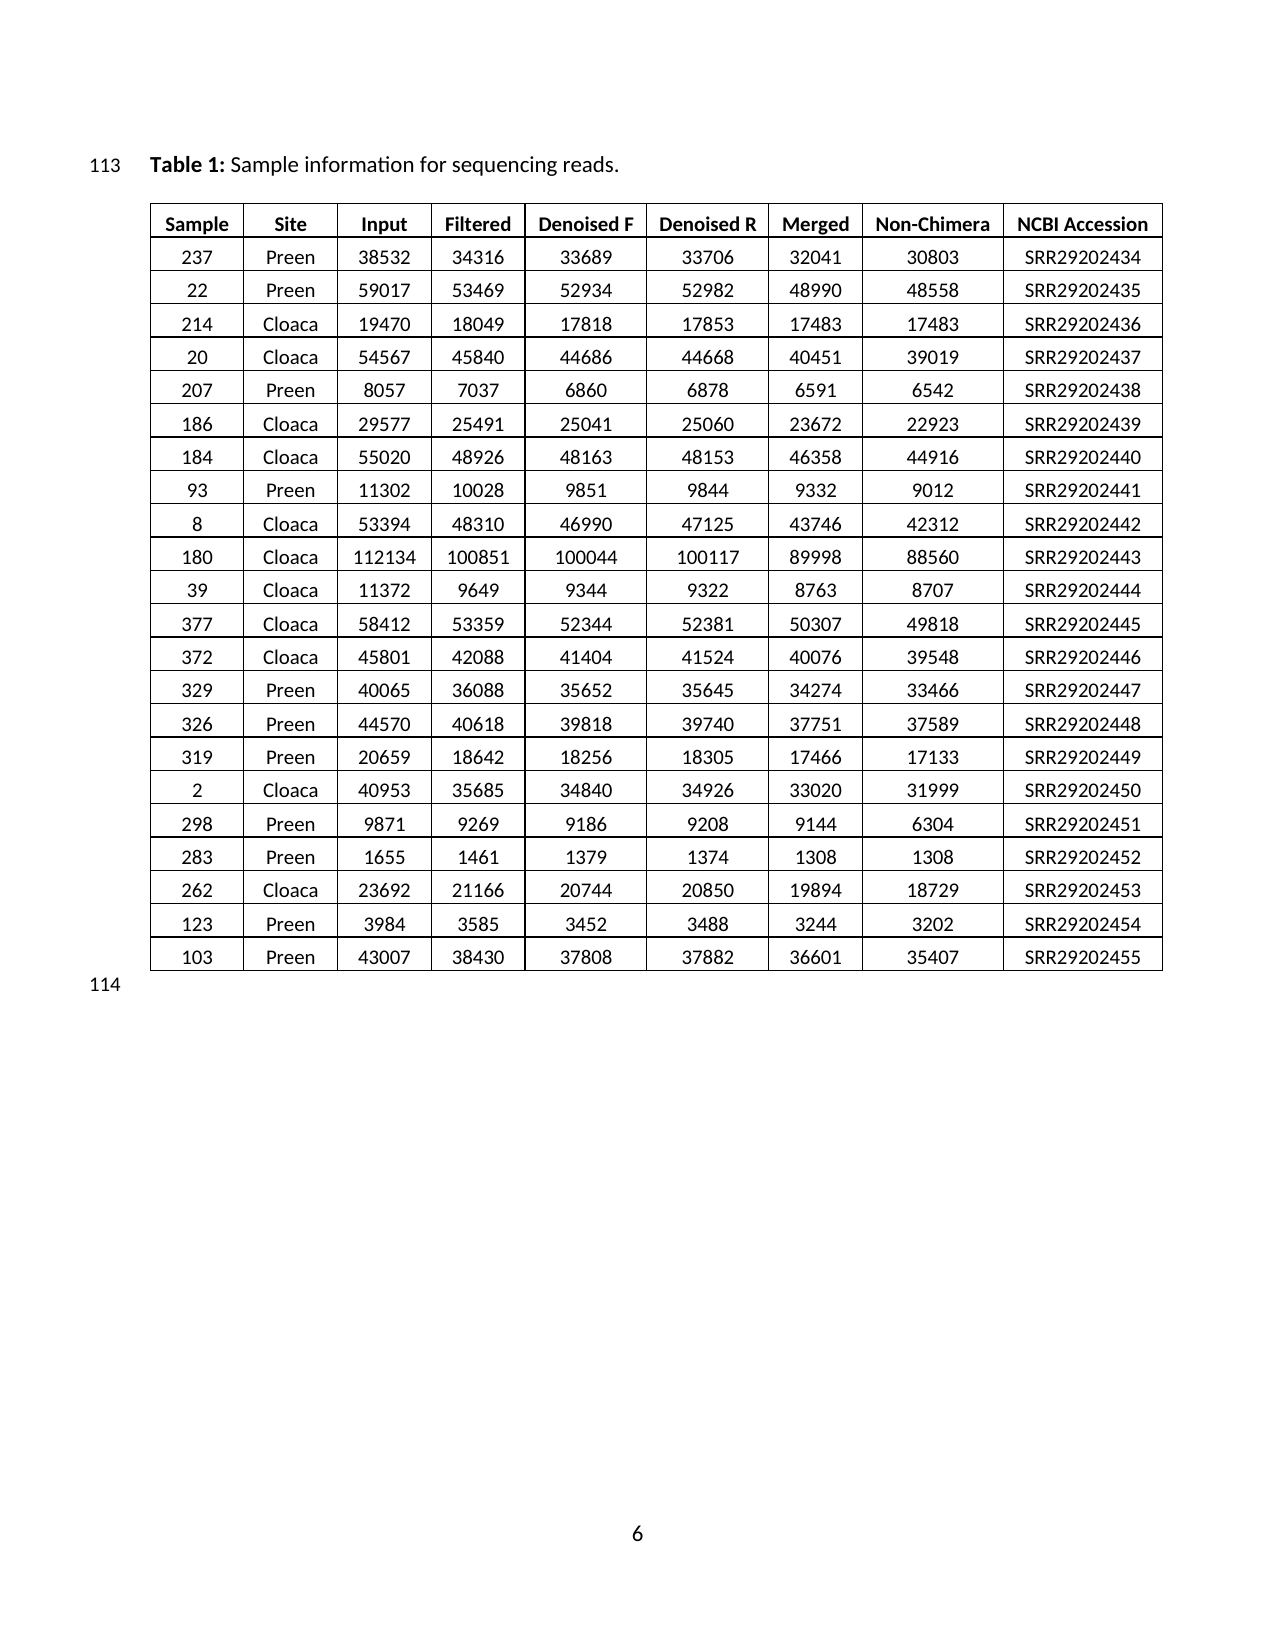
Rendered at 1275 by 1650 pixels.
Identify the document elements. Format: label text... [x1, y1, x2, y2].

table_cell Cloaca [244, 604, 337, 636]
table_cell 34274 [769, 671, 862, 703]
table_cell 1461 [432, 838, 524, 870]
table_cell 329 [151, 671, 243, 703]
table_cell 48558 [863, 271, 1003, 303]
table_cell 49818 [863, 604, 1003, 636]
table_cell 40953 [338, 771, 431, 803]
table_cell SRR29202451 [1004, 804, 1162, 836]
table_cell 37808 [526, 938, 646, 970]
table_cell 103 [151, 938, 243, 970]
table_cell 30803 [863, 238, 1003, 270]
table_cell 48163 [526, 438, 646, 470]
table_cell 45801 [338, 638, 431, 670]
table_cell 9844 [647, 471, 768, 503]
table_cell 33020 [769, 771, 862, 803]
table_cell 42088 [432, 638, 524, 670]
table_cell 18729 [863, 871, 1003, 903]
table_header Denoised F [526, 204, 646, 236]
table_cell Preen [244, 738, 337, 770]
table_cell 52381 [647, 604, 768, 636]
table_cell 43007 [338, 938, 431, 970]
table_cell Preen [244, 704, 337, 736]
table_cell 123 [151, 904, 243, 936]
table_header Merged [769, 204, 862, 236]
table_cell 1379 [526, 838, 646, 870]
table_header Site [244, 204, 337, 236]
table_cell Cloaca [244, 771, 337, 803]
table_cell 33706 [647, 238, 768, 270]
table_cell 37589 [863, 704, 1003, 736]
table_cell 29577 [338, 404, 431, 436]
text Table 1: Sample information for sequencing reads. [150, 150, 1125, 178]
table_cell 35407 [863, 938, 1003, 970]
table_cell 17483 [863, 304, 1003, 336]
table_cell 3585 [432, 904, 524, 936]
table_cell 34926 [647, 771, 768, 803]
table_cell 207 [151, 371, 243, 403]
table_cell 93 [151, 471, 243, 503]
table_cell 37882 [647, 938, 768, 970]
table_cell 9269 [432, 804, 524, 836]
table_cell 88560 [863, 538, 1003, 570]
table_cell 11302 [338, 471, 431, 503]
table_cell 100851 [432, 538, 524, 570]
table_cell 36088 [432, 671, 524, 703]
table_cell 44570 [338, 704, 431, 736]
table_cell SRR29202454 [1004, 904, 1162, 936]
table_cell Preen [244, 838, 337, 870]
table_cell 89998 [769, 538, 862, 570]
table_cell 8 [151, 504, 243, 536]
table_cell 18256 [526, 738, 646, 770]
table_cell 184 [151, 438, 243, 470]
table_cell Preen [244, 671, 337, 703]
table_cell SRR29202448 [1004, 704, 1162, 736]
table_cell 6591 [769, 371, 862, 403]
table_cell 33689 [526, 238, 646, 270]
table_cell Preen [244, 804, 337, 836]
table_header Filtered [432, 204, 524, 236]
table_cell Preen [244, 471, 337, 503]
table_cell 9186 [526, 804, 646, 836]
table_cell 39019 [863, 338, 1003, 370]
table_cell 55020 [338, 438, 431, 470]
table_cell 53394 [338, 504, 431, 536]
table_cell 46358 [769, 438, 862, 470]
table_cell 9851 [526, 471, 646, 503]
table_cell 17818 [526, 304, 646, 336]
table_cell SRR29202453 [1004, 871, 1162, 903]
table_cell 40065 [338, 671, 431, 703]
table_cell 19894 [769, 871, 862, 903]
table_cell 31999 [863, 771, 1003, 803]
table_cell 1308 [863, 838, 1003, 870]
table_cell 38532 [338, 238, 431, 270]
table_cell 17483 [769, 304, 862, 336]
table_cell 25041 [526, 404, 646, 436]
table_cell 283 [151, 838, 243, 870]
table_cell SRR29202452 [1004, 838, 1162, 870]
table_cell 6542 [863, 371, 1003, 403]
table_header NCBI Accession [1004, 204, 1162, 236]
table_cell 44916 [863, 438, 1003, 470]
table_cell 2 [151, 771, 243, 803]
table_cell Preen [244, 904, 337, 936]
table_cell 48153 [647, 438, 768, 470]
table_cell 3488 [647, 904, 768, 936]
table_cell SRR29202434 [1004, 238, 1162, 270]
table_cell 186 [151, 404, 243, 436]
table_cell 21166 [432, 871, 524, 903]
table_header Non-Chimera [863, 204, 1003, 236]
table_cell 1655 [338, 838, 431, 870]
table_cell 18642 [432, 738, 524, 770]
table_cell 9871 [338, 804, 431, 836]
table_cell 17853 [647, 304, 768, 336]
table_cell 100117 [647, 538, 768, 570]
table_cell 38430 [432, 938, 524, 970]
table_cell 44668 [647, 338, 768, 370]
table_cell 112134 [338, 538, 431, 570]
table_cell 50307 [769, 604, 862, 636]
table_cell 53469 [432, 271, 524, 303]
table_cell 36601 [769, 938, 862, 970]
table_cell SRR29202443 [1004, 538, 1162, 570]
table_cell 9332 [769, 471, 862, 503]
table_cell 214 [151, 304, 243, 336]
table_cell SRR29202437 [1004, 338, 1162, 370]
table_cell SRR29202450 [1004, 771, 1162, 803]
table_cell SRR29202436 [1004, 304, 1162, 336]
table_cell 48310 [432, 504, 524, 536]
table_cell 45840 [432, 338, 524, 370]
table_cell Cloaca [244, 338, 337, 370]
table_cell 326 [151, 704, 243, 736]
table_cell Preen [244, 938, 337, 970]
table_cell 3984 [338, 904, 431, 936]
table_cell 40618 [432, 704, 524, 736]
table_cell 100044 [526, 538, 646, 570]
table_cell 35685 [432, 771, 524, 803]
table_cell Cloaca [244, 538, 337, 570]
table_cell 9208 [647, 804, 768, 836]
table_cell 52982 [647, 271, 768, 303]
table_cell 54567 [338, 338, 431, 370]
table_cell 22923 [863, 404, 1003, 436]
table_cell SRR29202455 [1004, 938, 1162, 970]
table_cell 11372 [338, 571, 431, 603]
table_cell 25060 [647, 404, 768, 436]
table_cell SRR29202435 [1004, 271, 1162, 303]
table_cell 180 [151, 538, 243, 570]
table_cell 298 [151, 804, 243, 836]
table_cell Preen [244, 238, 337, 270]
table_cell SRR29202445 [1004, 604, 1162, 636]
table_cell 34316 [432, 238, 524, 270]
table_cell 237 [151, 238, 243, 270]
table_cell 41524 [647, 638, 768, 670]
table_cell 17466 [769, 738, 862, 770]
table_cell SRR29202444 [1004, 571, 1162, 603]
table_cell 22 [151, 271, 243, 303]
table_cell 19470 [338, 304, 431, 336]
table_header Sample [151, 204, 243, 236]
table_cell 39740 [647, 704, 768, 736]
table_cell 20850 [647, 871, 768, 903]
table_cell 32041 [769, 238, 862, 270]
table_cell Cloaca [244, 871, 337, 903]
table_cell SRR29202446 [1004, 638, 1162, 670]
table_cell 6878 [647, 371, 768, 403]
table_cell 23692 [338, 871, 431, 903]
table_cell 23672 [769, 404, 862, 436]
table_cell 6860 [526, 371, 646, 403]
table_cell 58412 [338, 604, 431, 636]
table_cell SRR29202440 [1004, 438, 1162, 470]
table_cell Preen [244, 271, 337, 303]
table_cell 8057 [338, 371, 431, 403]
table_cell 48926 [432, 438, 524, 470]
table_cell SRR29202442 [1004, 504, 1162, 536]
table_cell 372 [151, 638, 243, 670]
table_cell SRR29202439 [1004, 404, 1162, 436]
table_cell 33466 [863, 671, 1003, 703]
table_cell 9649 [432, 571, 524, 603]
table_cell 9322 [647, 571, 768, 603]
table_cell 20659 [338, 738, 431, 770]
table_cell 39 [151, 571, 243, 603]
table_cell 40451 [769, 338, 862, 370]
table_cell 41404 [526, 638, 646, 670]
table_cell 262 [151, 871, 243, 903]
table_cell SRR29202447 [1004, 671, 1162, 703]
table_cell 377 [151, 604, 243, 636]
table_cell Cloaca [244, 438, 337, 470]
table_cell 44686 [526, 338, 646, 370]
table_cell 35645 [647, 671, 768, 703]
table_cell Cloaca [244, 304, 337, 336]
table_cell 3452 [526, 904, 646, 936]
table_cell 20744 [526, 871, 646, 903]
table_cell 48990 [769, 271, 862, 303]
table_cell 9144 [769, 804, 862, 836]
table_cell Cloaca [244, 404, 337, 436]
table_cell 319 [151, 738, 243, 770]
table_cell 6304 [863, 804, 1003, 836]
table_cell SRR29202441 [1004, 471, 1162, 503]
table_cell 1374 [647, 838, 768, 870]
table_cell 53359 [432, 604, 524, 636]
table_cell 20 [151, 338, 243, 370]
table_cell 17133 [863, 738, 1003, 770]
table_cell Cloaca [244, 504, 337, 536]
table_cell 18305 [647, 738, 768, 770]
table_header Denoised R [647, 204, 768, 236]
table_cell Cloaca [244, 638, 337, 670]
table_cell 1308 [769, 838, 862, 870]
table_cell 39818 [526, 704, 646, 736]
table_cell 18049 [432, 304, 524, 336]
table_cell 40076 [769, 638, 862, 670]
table_cell 8707 [863, 571, 1003, 603]
table_cell 25491 [432, 404, 524, 436]
table_cell Cloaca [244, 571, 337, 603]
table_cell SRR29202438 [1004, 371, 1162, 403]
table_cell 34840 [526, 771, 646, 803]
table_cell 9344 [526, 571, 646, 603]
table_cell 47125 [647, 504, 768, 536]
table_cell 7037 [432, 371, 524, 403]
table_cell 52934 [526, 271, 646, 303]
table_header Input [338, 204, 431, 236]
table_cell 35652 [526, 671, 646, 703]
table_cell 9012 [863, 471, 1003, 503]
table_cell 59017 [338, 271, 431, 303]
table_cell 52344 [526, 604, 646, 636]
table_cell 42312 [863, 504, 1003, 536]
table_cell 37751 [769, 704, 862, 736]
table_cell Preen [244, 371, 337, 403]
table_cell 3202 [863, 904, 1003, 936]
table_cell 3244 [769, 904, 862, 936]
table_cell 8763 [769, 571, 862, 603]
table_cell 46990 [526, 504, 646, 536]
table_cell 10028 [432, 471, 524, 503]
table_cell 39548 [863, 638, 1003, 670]
table_cell 43746 [769, 504, 862, 536]
table_cell SRR29202449 [1004, 738, 1162, 770]
